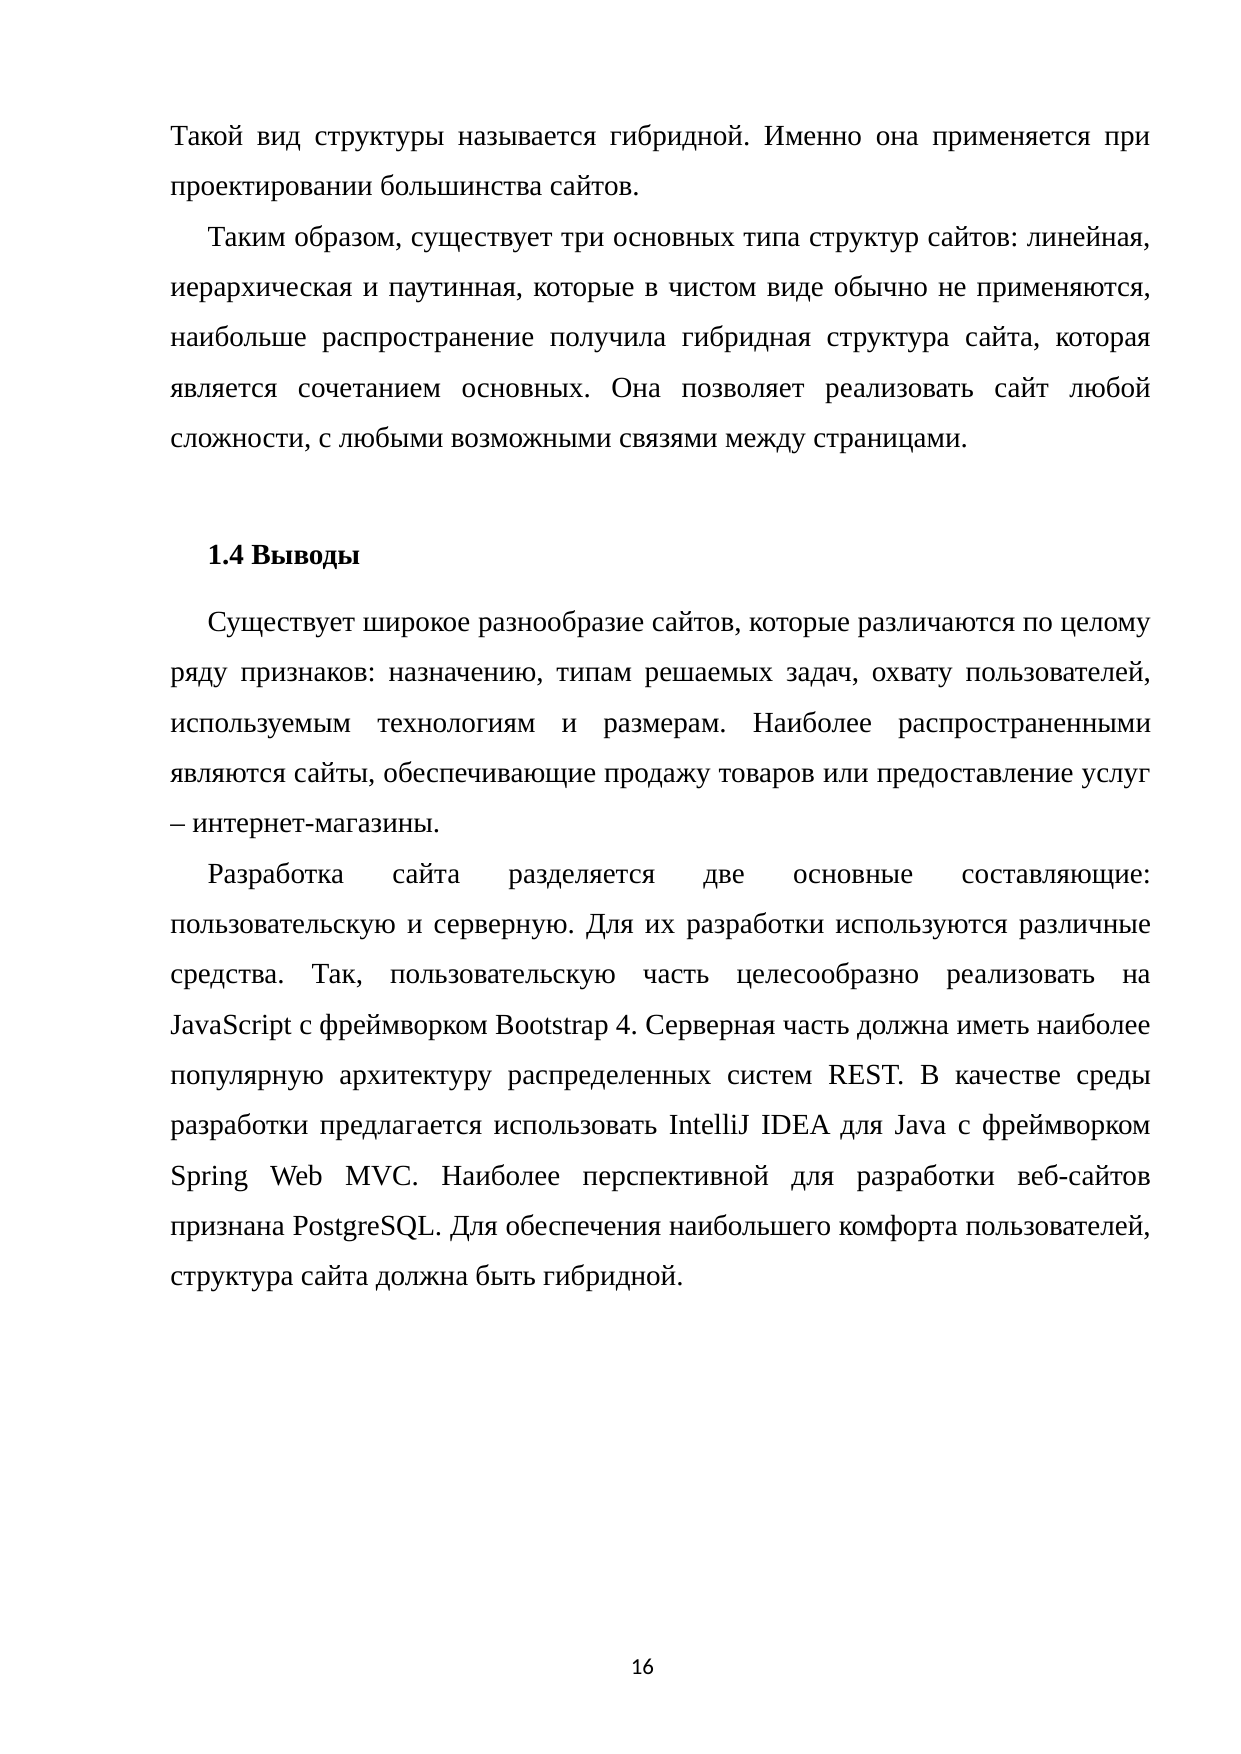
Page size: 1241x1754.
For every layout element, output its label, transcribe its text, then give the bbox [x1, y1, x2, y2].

text Существует широкое разнообразие сайтов, которые различаются по целому ряду признаков: назначению, типам решаемых задач, охвату пользователей, используемым технологиям и размерам. Наиболее распространенными являются сайты, обеспечивающие продажу товаров или предоставление услуг – интернет-магазины. [170, 604, 1152, 839]
subtitle 1.4 Выводы [170, 537, 1152, 571]
text Таким образом, существует три основных типа структур сайтов: линейная, иерархическая и паутинная, которые в чистом виде обычно не применяются, наибольше распространение получила гибридная структура сайта, которая является сочетанием основных. Она позволяет реализовать сайт любой сложности, с любыми возможными связями между страницами. [170, 219, 1152, 453]
text Разработка сайта разделяется две основные составляющие: пользовательскую и серверную. Для их разработки используются различные средства. Так, пользовательскую часть целесообразно реализовать на JavaScript с фреймворком Bootstrap 4. Серверная часть должна иметь наиболее популярную архитектуру распределенных систем REST. В качестве среды разработки предлагается использовать IntelliJ IDEA для Java с фреймворком Spring Web MVC. Наиболее перспективной для разработки веб-сайтов признана PostgreSQL. Для обеспечения наибольшего комфорта пользователей, структура сайта должна быть гибридной. [170, 856, 1152, 1292]
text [170, 118, 1152, 202]
